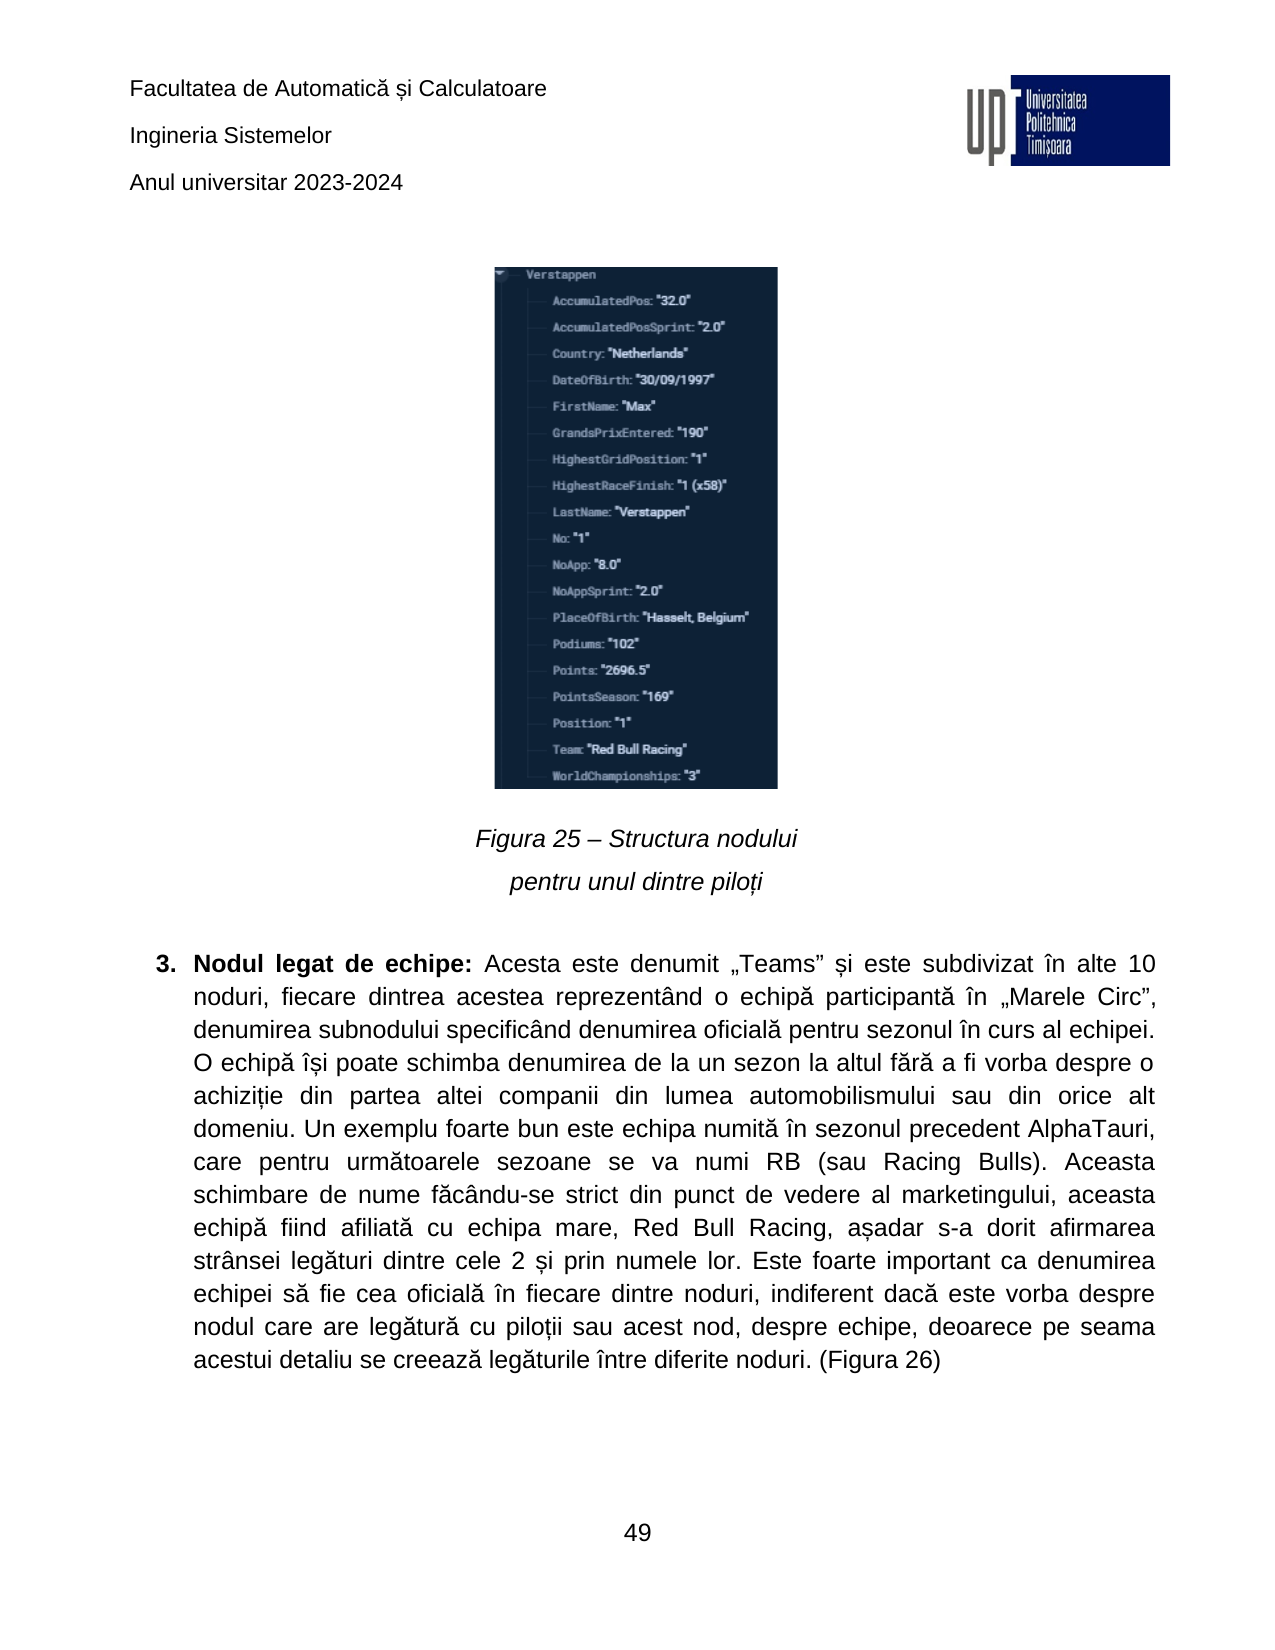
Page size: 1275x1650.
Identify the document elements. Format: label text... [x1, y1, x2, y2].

picture [493, 267, 777, 786]
picture [967, 75, 1171, 166]
list Nodul legat de echipe: Acesta este denumit „Teams” și este subdivizat în alte 10 noduri, fiecare dintrea acestea reprezentând o echipă participantă în „Marele Circ”, denumirea subnodului specificând denumirea oficială pentru sezonul în curs al echipei. O echipă își poate schimba denumirea de la un sezon la altul fără a fi vorba despre o achiziție din partea altei companii din lumea automobilismului sau din orice alt domeniu. Un exemplu foarte bun este echipa numită în sezonul precedent AlphaTauri, care pentru următoarele sezoane se va numi RB (sau Racing Bulls). Aceasta schimbare de nume făcându-se strict din punct de vedere al marketingului, aceasta echipă fiind afiliată cu echipa mare, Red Bull Racing, așadar s-a dorit afirmarea strânsei legături dintre cele 2 și prin numele lor. Este foarte important ca denumirea echipei să fie cea oficială în fiecare dintre noduri, indiferent dacă este vorba despre nodul care are legătură cu piloții sau acest nod, despre echipe, deoarece pe seama acestui detaliu se creează legăturile între diferite noduri. (Figura 26) [156, 949, 1157, 1374]
